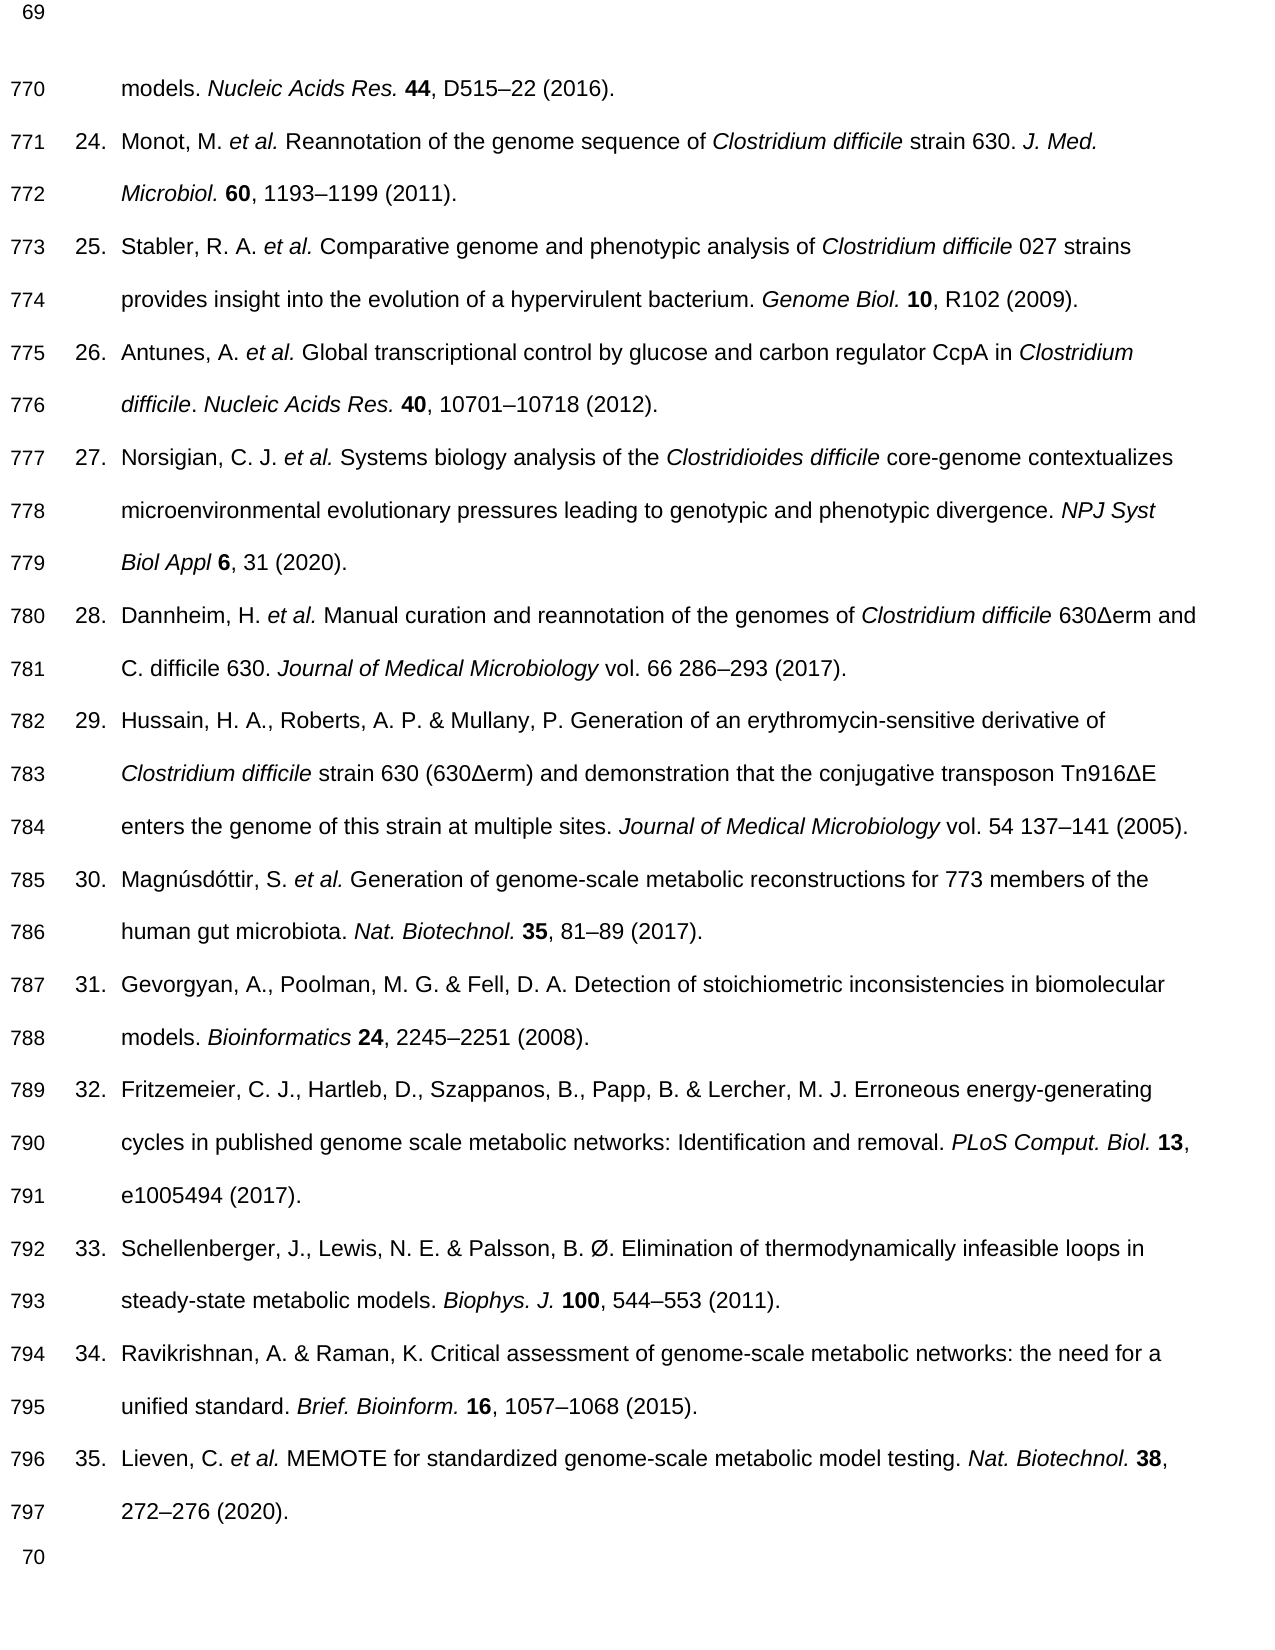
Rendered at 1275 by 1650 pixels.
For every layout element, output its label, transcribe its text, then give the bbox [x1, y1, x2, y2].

text 31. Gevorgyan, A., Poolman, M. G. & Fell, D. A. Detection of stoichiometric inconsistencies in biomolecular models. Bioinformatics 24, 2245–2251 (2008). [75, 971, 1200, 1050]
text 24. Monot, M. et al. Reannotation of the genome sequence of Clostridium difficile strain 630. J. Med. Microbiol. 60, 1193–1199 (2011). [75, 128, 1200, 207]
text 34. Ravikrishnan, A. & Raman, K. Critical assessment of genome-scale metabolic networks: the need for a unified standard. Brief. Bioinform. 16, 1057–1068 (2015). [75, 1340, 1200, 1419]
text 28. Dannheim, H. et al. Manual curation and reannotation of the genomes of Clostridium difficile 630Δerm and C. difficile 630. Journal of Medical Microbiology vol. 66 286–293 (2017). [75, 602, 1200, 681]
text 27. Norsigian, C. J. et al. Systems biology analysis of the Clostridioides difficile core-genome contextualizes microenvironmental evolutionary pressures leading to genotypic and phenotypic divergence. NPJ Syst Biol Appl 6, 31 (2020). [75, 444, 1200, 576]
text 32. Fritzemeier, C. J., Hartleb, D., Szappanos, B., Papp, B. & Lercher, M. J. Erroneous energy-generating cycles in published genome scale metabolic networks: Identification and removal. PLoS Comput. Biol. 13, e1005494 (2017). [75, 1076, 1200, 1208]
text 25. Stabler, R. A. et al. Comparative genome and phenotypic analysis of Clostridium difficile 027 strains provides insight into the evolution of a hypervirulent bacterium. Genome Biol. 10, R102 (2009). [75, 233, 1200, 312]
text 29. Hussain, H. A., Roberts, A. P. & Mullany, P. Generation of an erythromycin-sensitive derivative of Clostridium difficile strain 630 (630Δerm) and demonstration that the conjugative transposon Tn916ΔE enters the genome of this strain at multiple sites. Journal of Medical Microbiology vol. 54 137–141 (2005). [75, 707, 1200, 839]
text 26. Antunes, A. et al. Global transcriptional control by glucose and carbon regulator CcpA in Clostridium difficile. Nucleic Acids Res. 40, 10701–10718 (2012). [75, 338, 1200, 418]
text 35. Lieven, C. et al. MEMOTE for standardized genome-scale metabolic model testing. Nat. Biotechnol. 38, 272–276 (2020). [75, 1445, 1200, 1524]
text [75, 75, 1200, 101]
text 33. Schellenberger, J., Lewis, N. E. & Palsson, B. Ø. Elimination of thermodynamically infeasible loops in steady-state metabolic models. Biophys. J. 100, 544–553 (2011). [75, 1234, 1200, 1314]
text 30. Magnúsdóttir, S. et al. Generation of genome-scale metabolic reconstructions for 773 members of the human gut microbiota. Nat. Biotechnol. 35, 81–89 (2017). [75, 866, 1200, 945]
